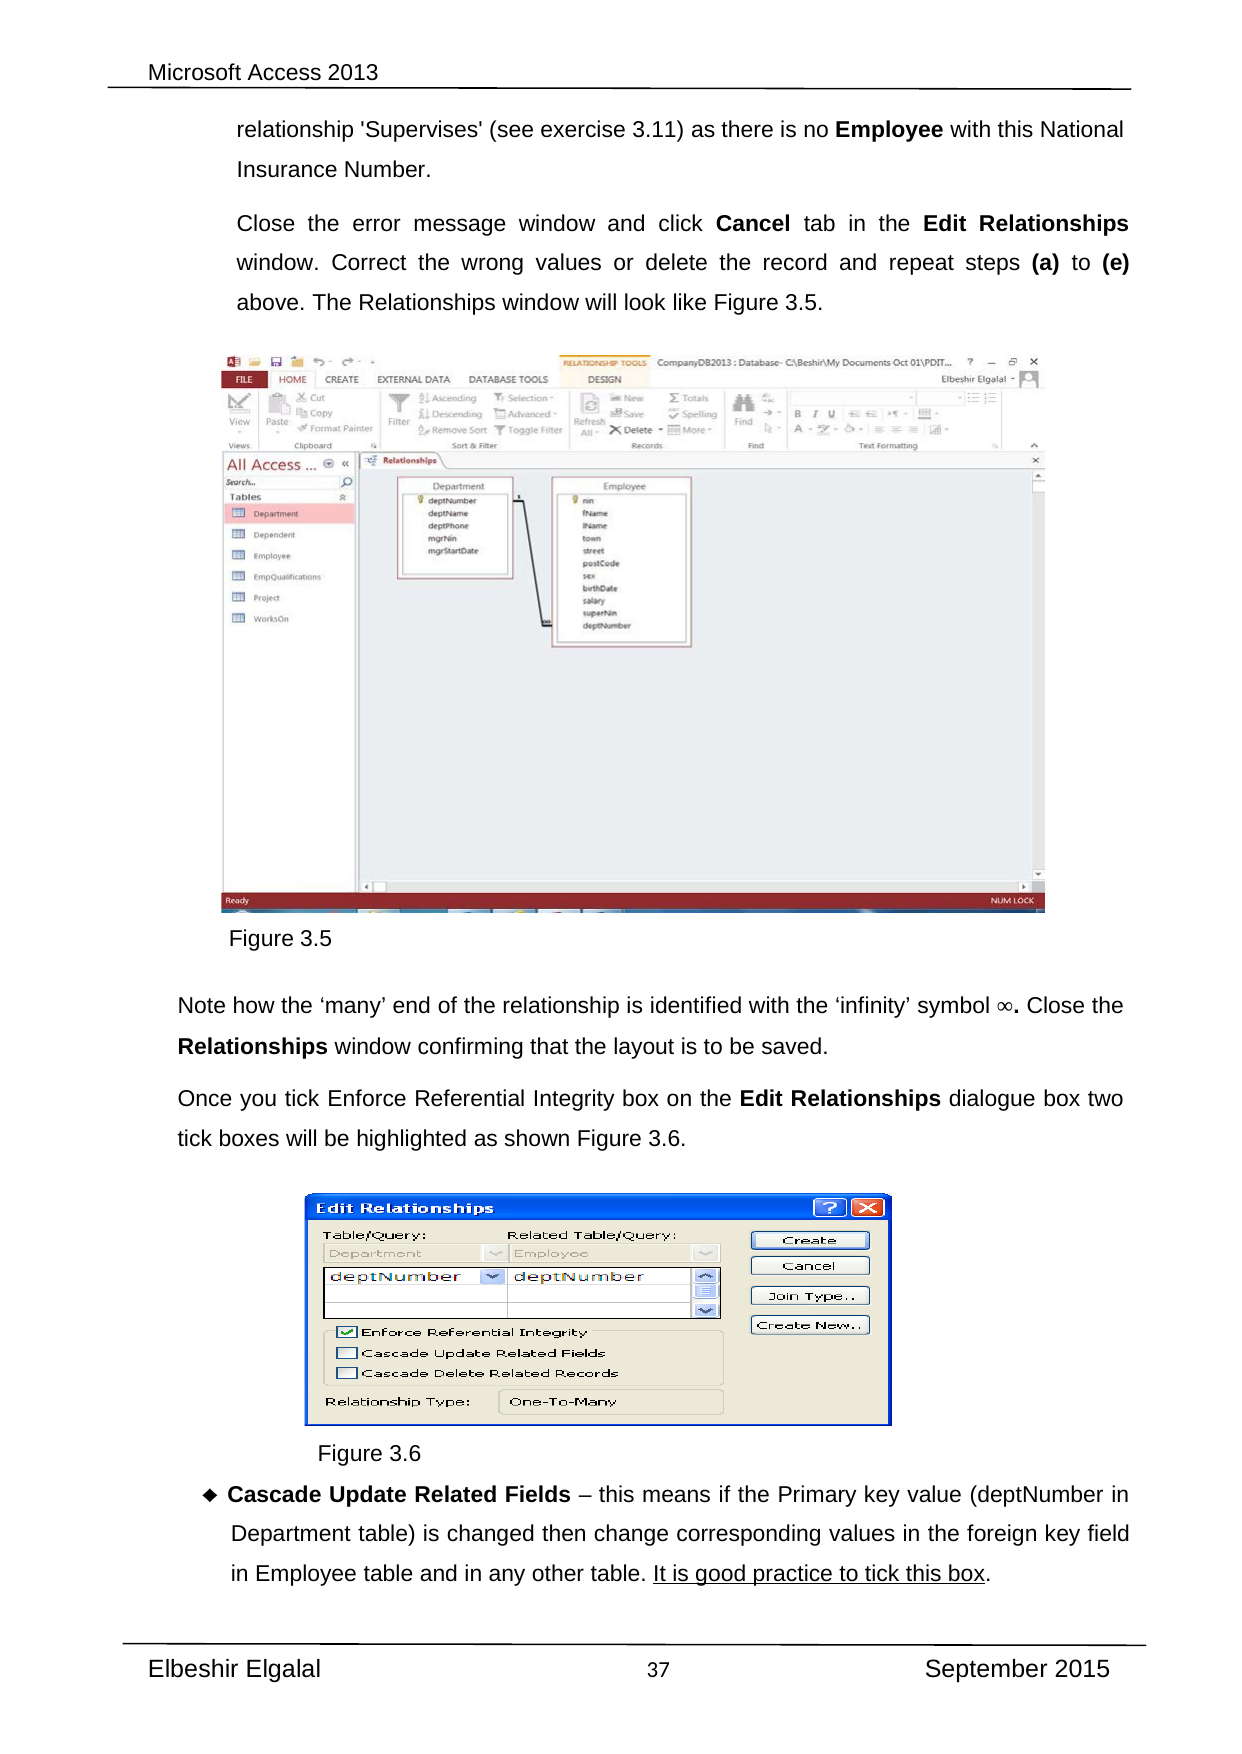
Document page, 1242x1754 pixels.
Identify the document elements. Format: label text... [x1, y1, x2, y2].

picture [221, 355, 1045, 913]
text Figure 3.5 [228, 925, 339, 951]
picture [304, 1193, 892, 1426]
text ♦ Cascade Update Related Fields – this means if the Primary key value (deptNumber in Department table) is changed then change corresponding values in the foreign key field in Employee table and in any other table. It is good practice to tick this box. [201, 1481, 1129, 1586]
text Figure 3.6 [317, 1440, 1162, 1466]
text Once you tick Enforce Referential Integrity box on the Edit Relationships dialogue box two tick boxes will be highlighted as shown Figure 3.6. [177, 1072, 1129, 1151]
text Insurance Number. [236, 156, 438, 182]
text relationship 'Supervises' (see exercise 3.11) as there is no Employee with this National [236, 116, 1130, 142]
text Note how the ‘many’ end of the relationship is identified with the ‘infinity’ symbol ∞. Close the [177, 992, 1162, 1019]
text Relationships window confirming that the layout is to be saved. [177, 1033, 1162, 1059]
text Close the error message window and click Cancel tab in the Edit Relationships window. Correct the wrong values or delete the record and repeat steps (a) to (e) above. The Relationships window will look like Figure 3.5. [236, 210, 1130, 315]
